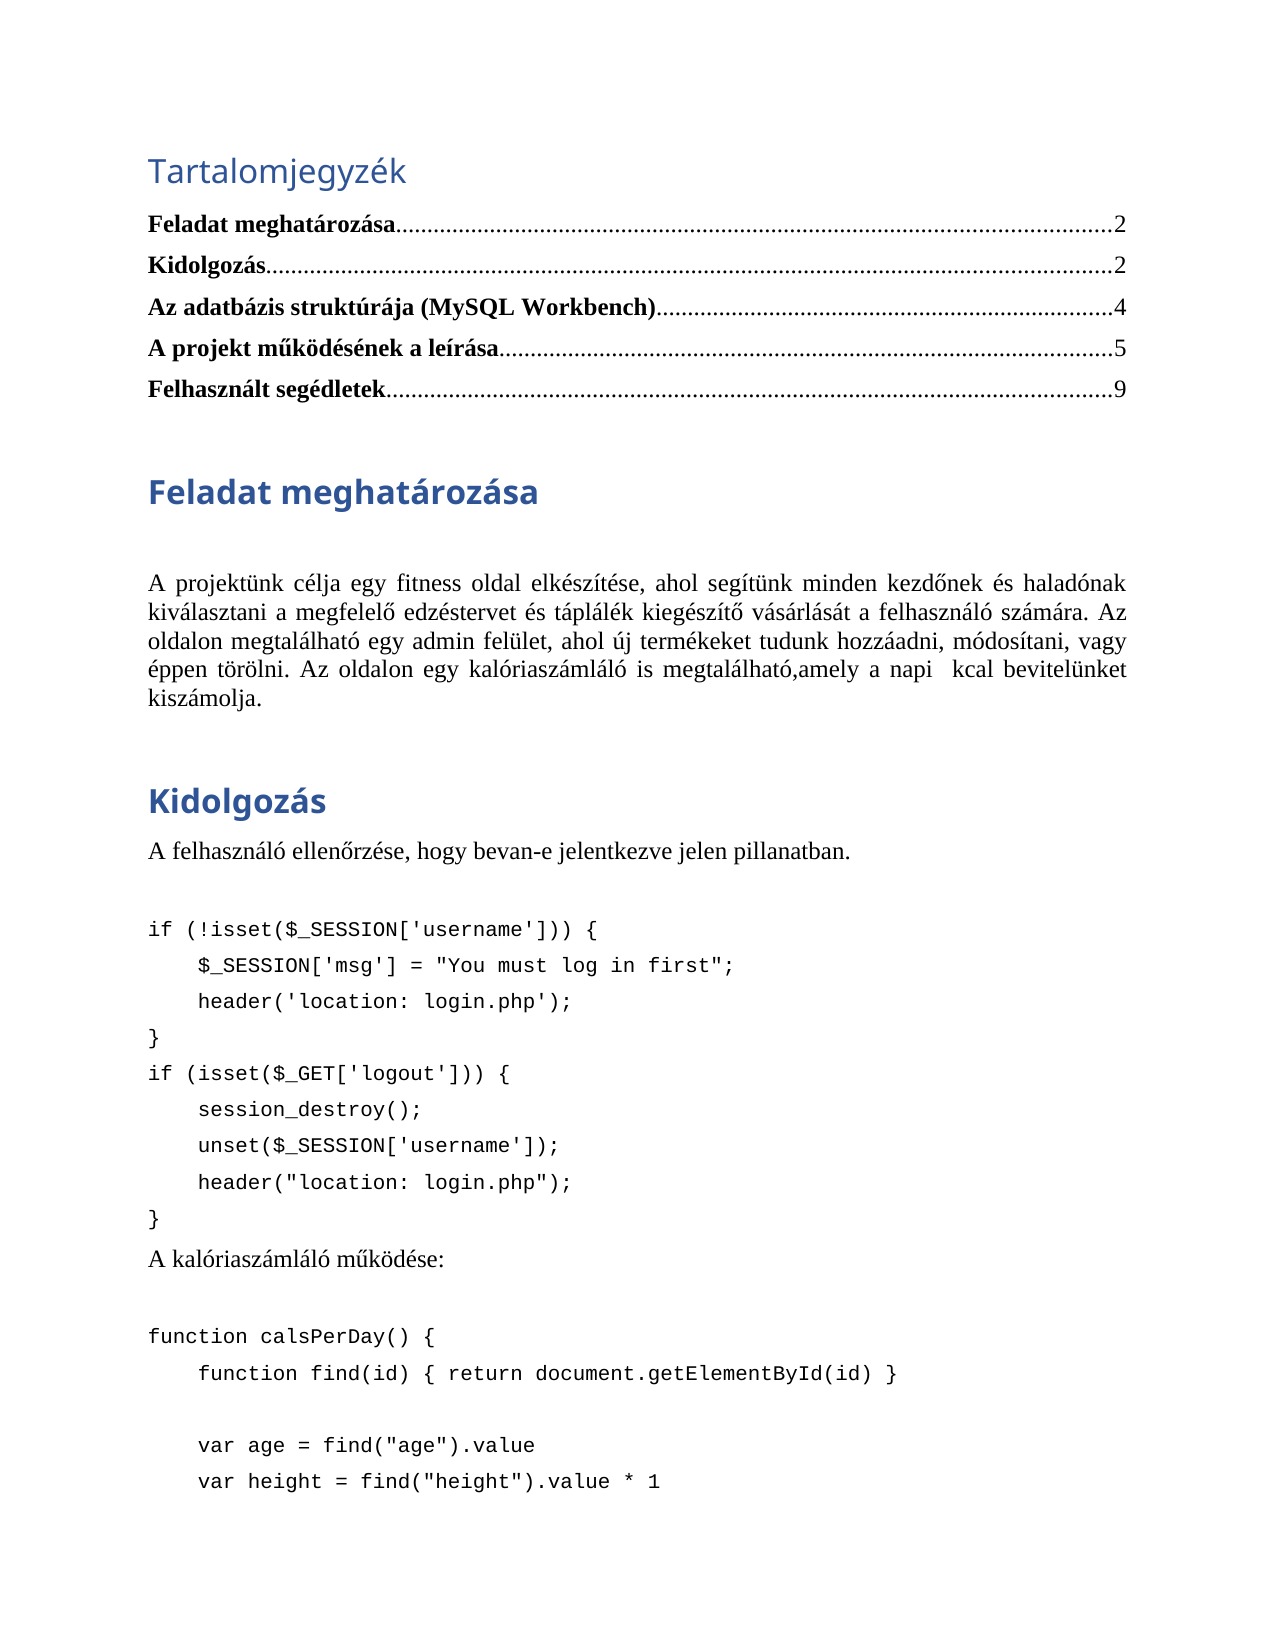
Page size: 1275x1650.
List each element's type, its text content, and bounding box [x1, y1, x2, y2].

text var height = find("height").value * 1 [148, 1471, 1127, 1495]
text session_destroy(); [148, 1099, 1127, 1123]
text header('location: login.php'); [148, 991, 1127, 1014]
subtitle Kidolgozás [148, 778, 1127, 824]
text $_SESSION['msg'] = "You must log in first"; [148, 955, 1127, 978]
text } [148, 1027, 1127, 1051]
text } [148, 1208, 1127, 1231]
text A kalóriaszámláló működése: [148, 1244, 1127, 1273]
text A felhasználó ellenőrzése, hogy bevan-e jelentkezve jelen pillanatban. [148, 836, 1127, 865]
text function calsPerDay() { [148, 1326, 1127, 1350]
text if (!isset($_SESSION['username'])) { [148, 919, 1127, 942]
text if (isset($_GET['logout'])) { [148, 1063, 1127, 1087]
text var age = find("age").value [148, 1435, 1127, 1458]
text header("location: login.php"); [148, 1172, 1127, 1195]
subtitle Feladat meghatározása [148, 469, 1127, 514]
text A projektünk célja egy fitness oldal elkészítése, ahol segítünk minden kezdőnek és haladónak kiválasztani a megfelelő edzéstervet és táplálék kiegészítő vásárlását a felhasználó számára. Az oldalon megtalálható egy admin felület, ahol új termékeket tudunk hozzáadni, módosítani, vagy éppen törölni. Az oldalon egy kalóriaszámláló is megtalálható,amely a napi kcal bevitelünket kiszámolja. [148, 568, 1127, 712]
text function find(id) { return document.getElementById(id) } [148, 1363, 1127, 1386]
text unset($_SESSION['username']); [148, 1136, 1127, 1159]
